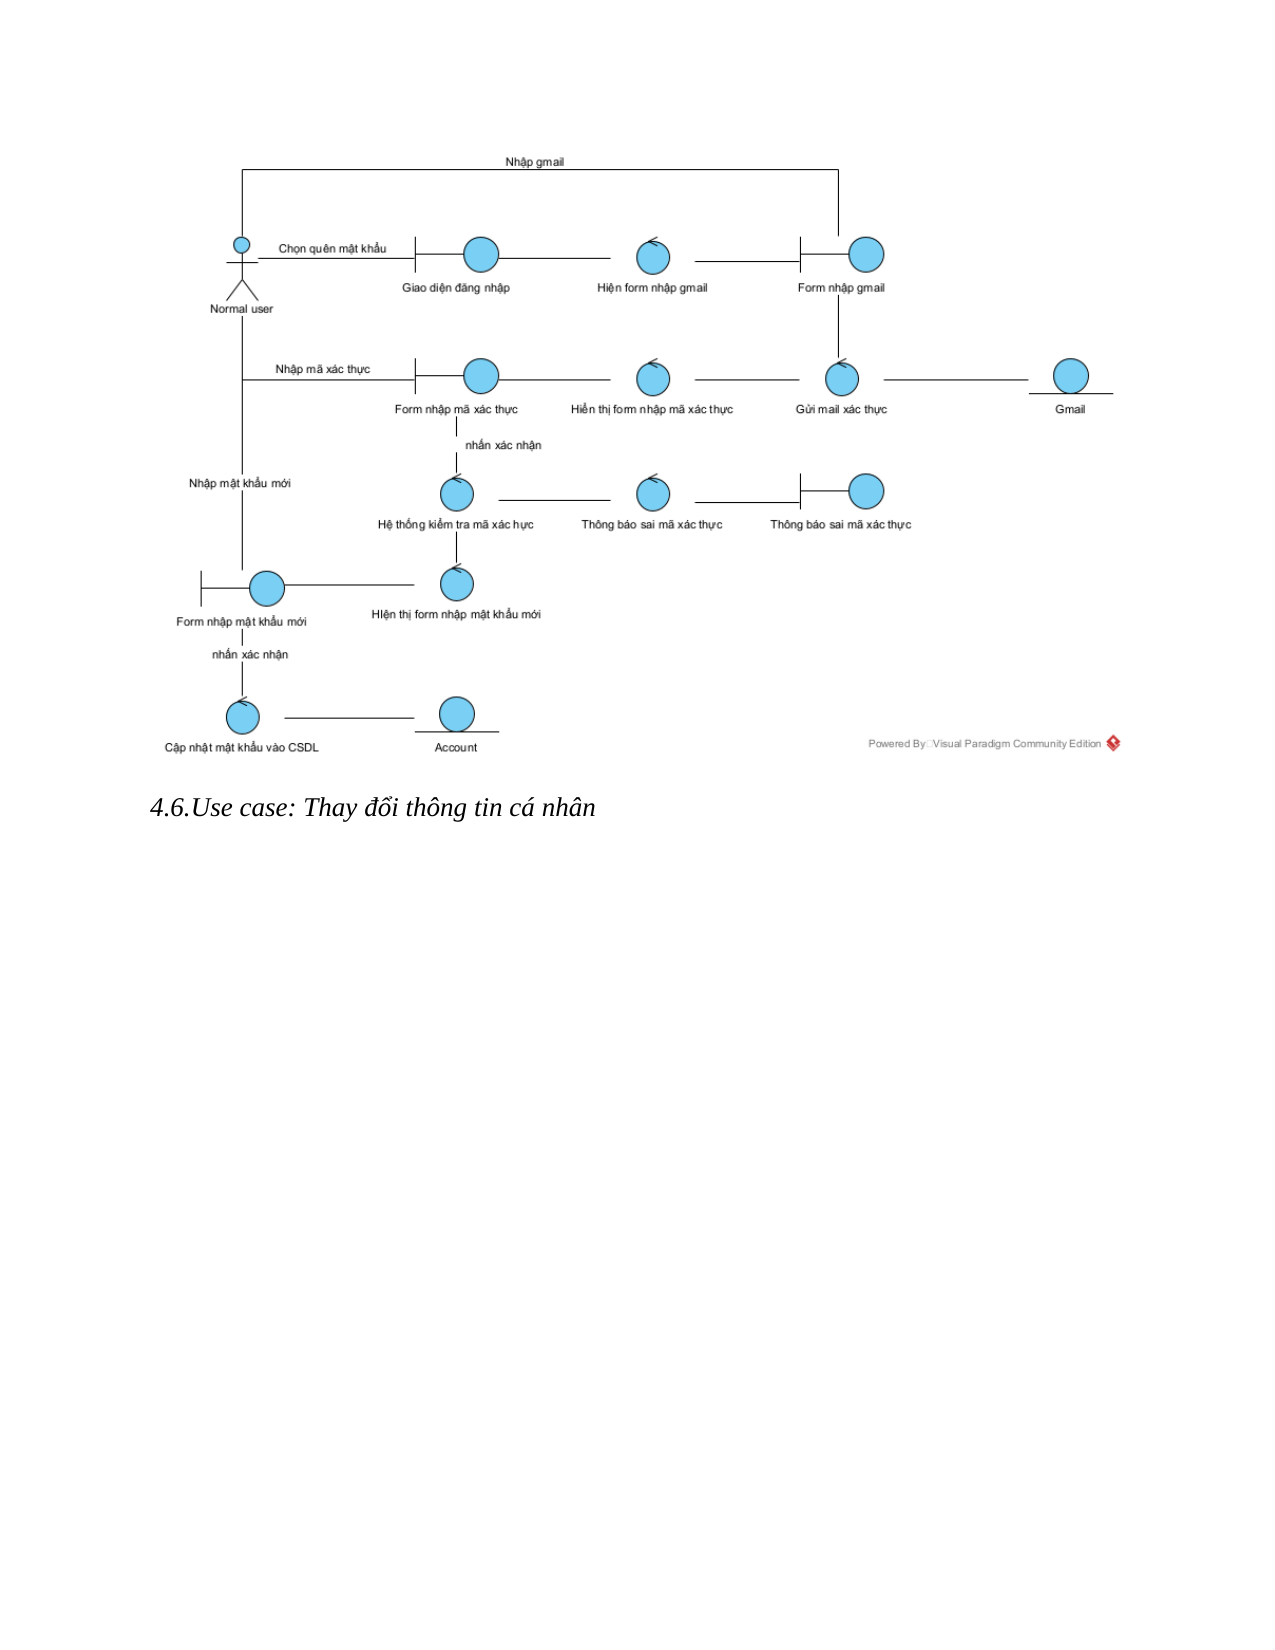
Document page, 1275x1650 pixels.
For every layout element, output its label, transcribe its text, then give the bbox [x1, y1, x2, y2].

text 4.6.Use case: Thay đổi thông tin cá nhân [150, 791, 1125, 823]
picture [150, 150, 1125, 761]
